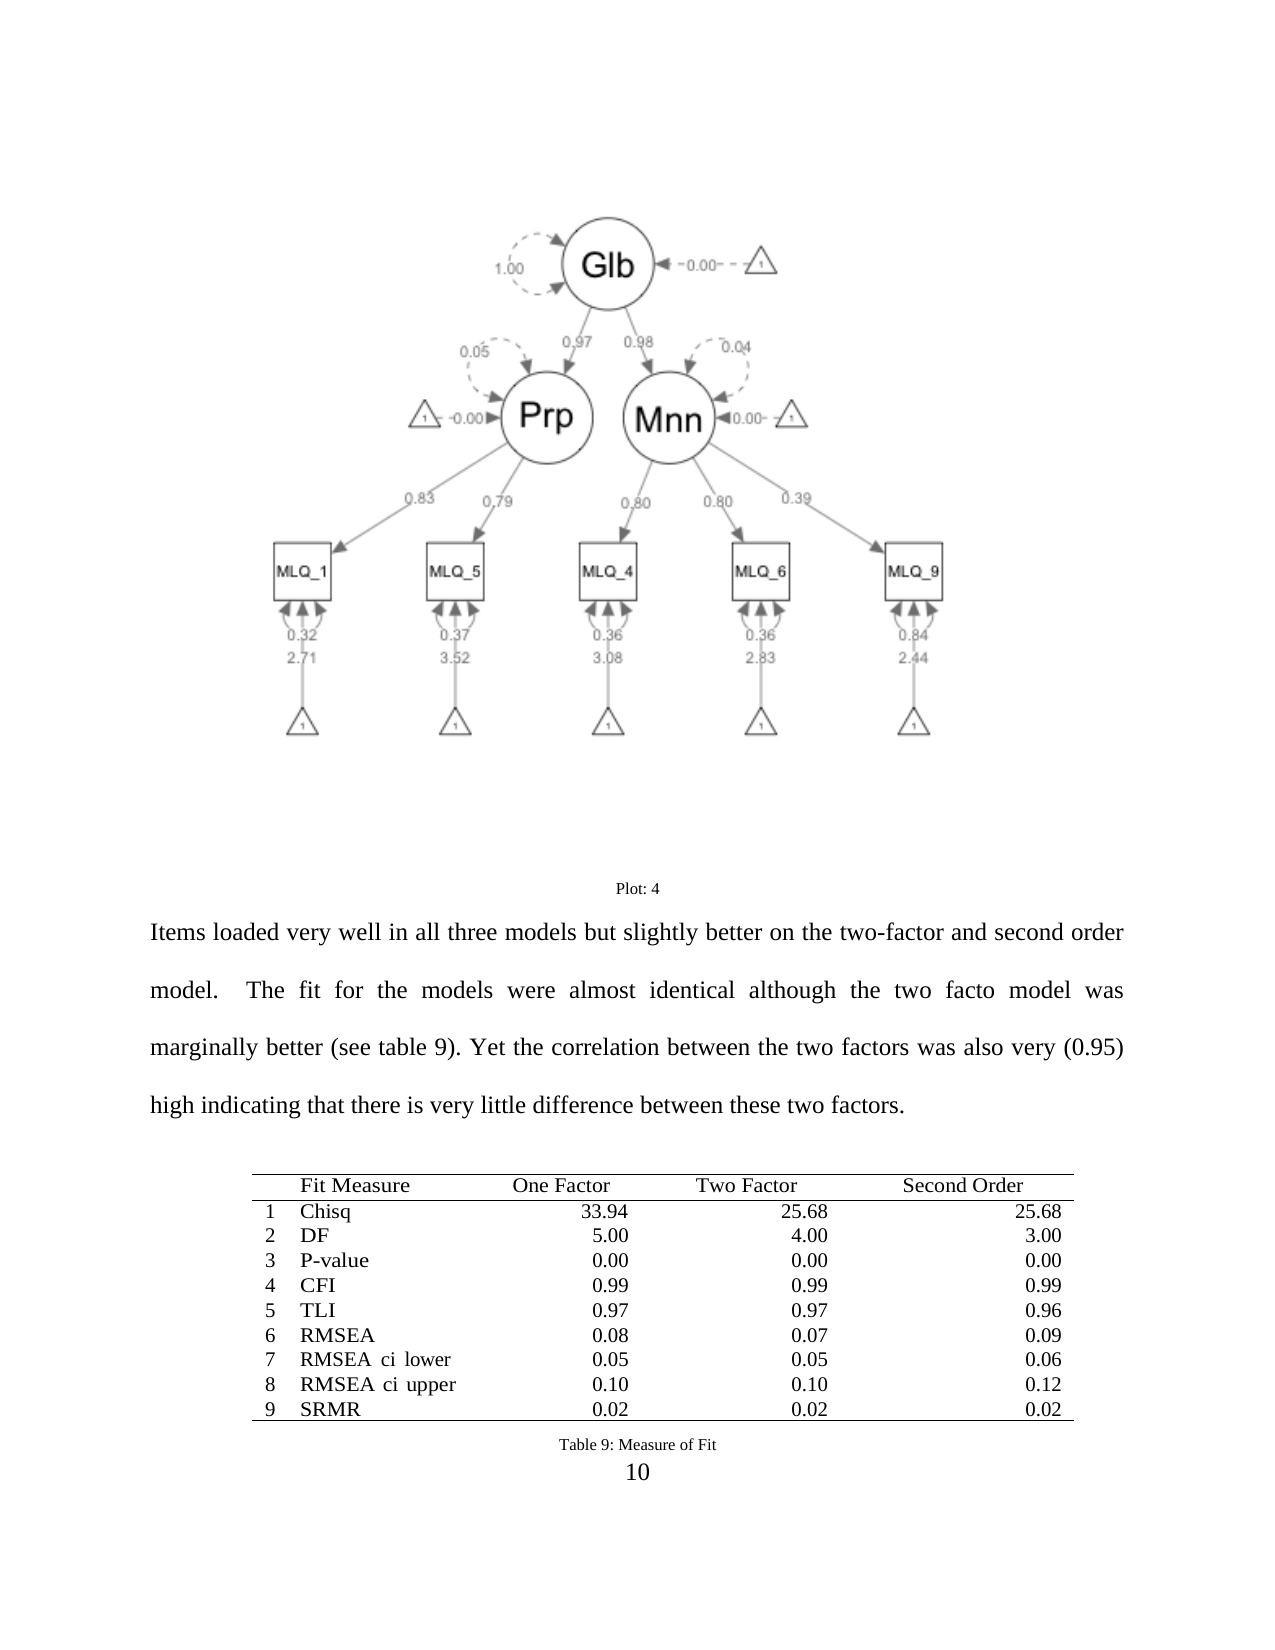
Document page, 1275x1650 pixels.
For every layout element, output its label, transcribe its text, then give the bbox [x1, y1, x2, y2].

table_cell 0.96 [840, 1299, 1074, 1324]
table_cell 3.00 [840, 1225, 1074, 1249]
table_cell 0.00 [840, 1250, 1074, 1274]
table_cell 0.07 [641, 1324, 840, 1349]
table_cell RMSEA [288, 1324, 469, 1349]
picture [150, 150, 1067, 841]
table_cell 8 [252, 1374, 288, 1399]
table_cell 7 [252, 1349, 288, 1374]
table_header [252, 1175, 288, 1200]
table_cell 0.12 [840, 1374, 1074, 1399]
table_cell 0.06 [840, 1349, 1074, 1374]
table_cell DF [288, 1225, 469, 1249]
table_cell TLI [288, 1299, 469, 1324]
table_cell RMSEA ci upper [288, 1374, 469, 1399]
table_cell 3 [252, 1250, 288, 1274]
table_cell 6 [252, 1324, 288, 1349]
table_cell 0.97 [641, 1299, 840, 1324]
table_header Two Factor [641, 1175, 840, 1200]
table_cell 0.02 [469, 1399, 641, 1420]
table_cell 33.94 [469, 1201, 641, 1225]
table_header Fit Measure [288, 1175, 469, 1200]
table_cell 4.00 [641, 1225, 840, 1249]
table_cell 9 [252, 1399, 288, 1420]
table_cell 0.99 [840, 1275, 1074, 1299]
text Items loaded very well in all three models but slightly better on the two-factor and second order model. The fit for the models were almost identical although the two facto model was marginally better (see table 9). Yet the correlation between the two factors was also very (0.95) high indicating that there is very little difference between these two factors. [150, 917, 1125, 1119]
table_cell 0.02 [641, 1399, 840, 1420]
table_cell 0.00 [641, 1250, 840, 1274]
table_cell 25.68 [840, 1201, 1074, 1225]
table_cell CFI [288, 1275, 469, 1299]
table_cell 1 [252, 1201, 288, 1225]
table_cell 0.99 [469, 1275, 641, 1299]
table_cell RMSEA ci lower [288, 1349, 469, 1374]
text Table 9: Measure of Fit [150, 1435, 1125, 1454]
table_header Second Order [840, 1175, 1074, 1200]
table_cell 0.05 [469, 1349, 641, 1374]
table_cell 0.10 [641, 1374, 840, 1399]
table_cell 0.05 [641, 1349, 840, 1374]
table_cell 5 [252, 1299, 288, 1324]
table_cell 0.02 [840, 1399, 1074, 1420]
table_header One Factor [469, 1175, 641, 1200]
table_cell 0.09 [840, 1324, 1074, 1349]
table_cell 4 [252, 1275, 288, 1299]
table_cell 0.08 [469, 1324, 641, 1349]
table_cell 25.68 [641, 1201, 840, 1225]
table_cell 0.97 [469, 1299, 641, 1324]
table_cell 2 [252, 1225, 288, 1249]
table_cell Chisq [288, 1201, 469, 1225]
table_cell 5.00 [469, 1225, 641, 1249]
table_cell 0.00 [469, 1250, 641, 1274]
table_cell SRMR [288, 1399, 469, 1420]
table_cell 0.10 [469, 1374, 641, 1399]
text Plot: 4 [150, 879, 1125, 898]
table_cell 0.99 [641, 1275, 840, 1299]
table_cell P-value [288, 1250, 469, 1274]
